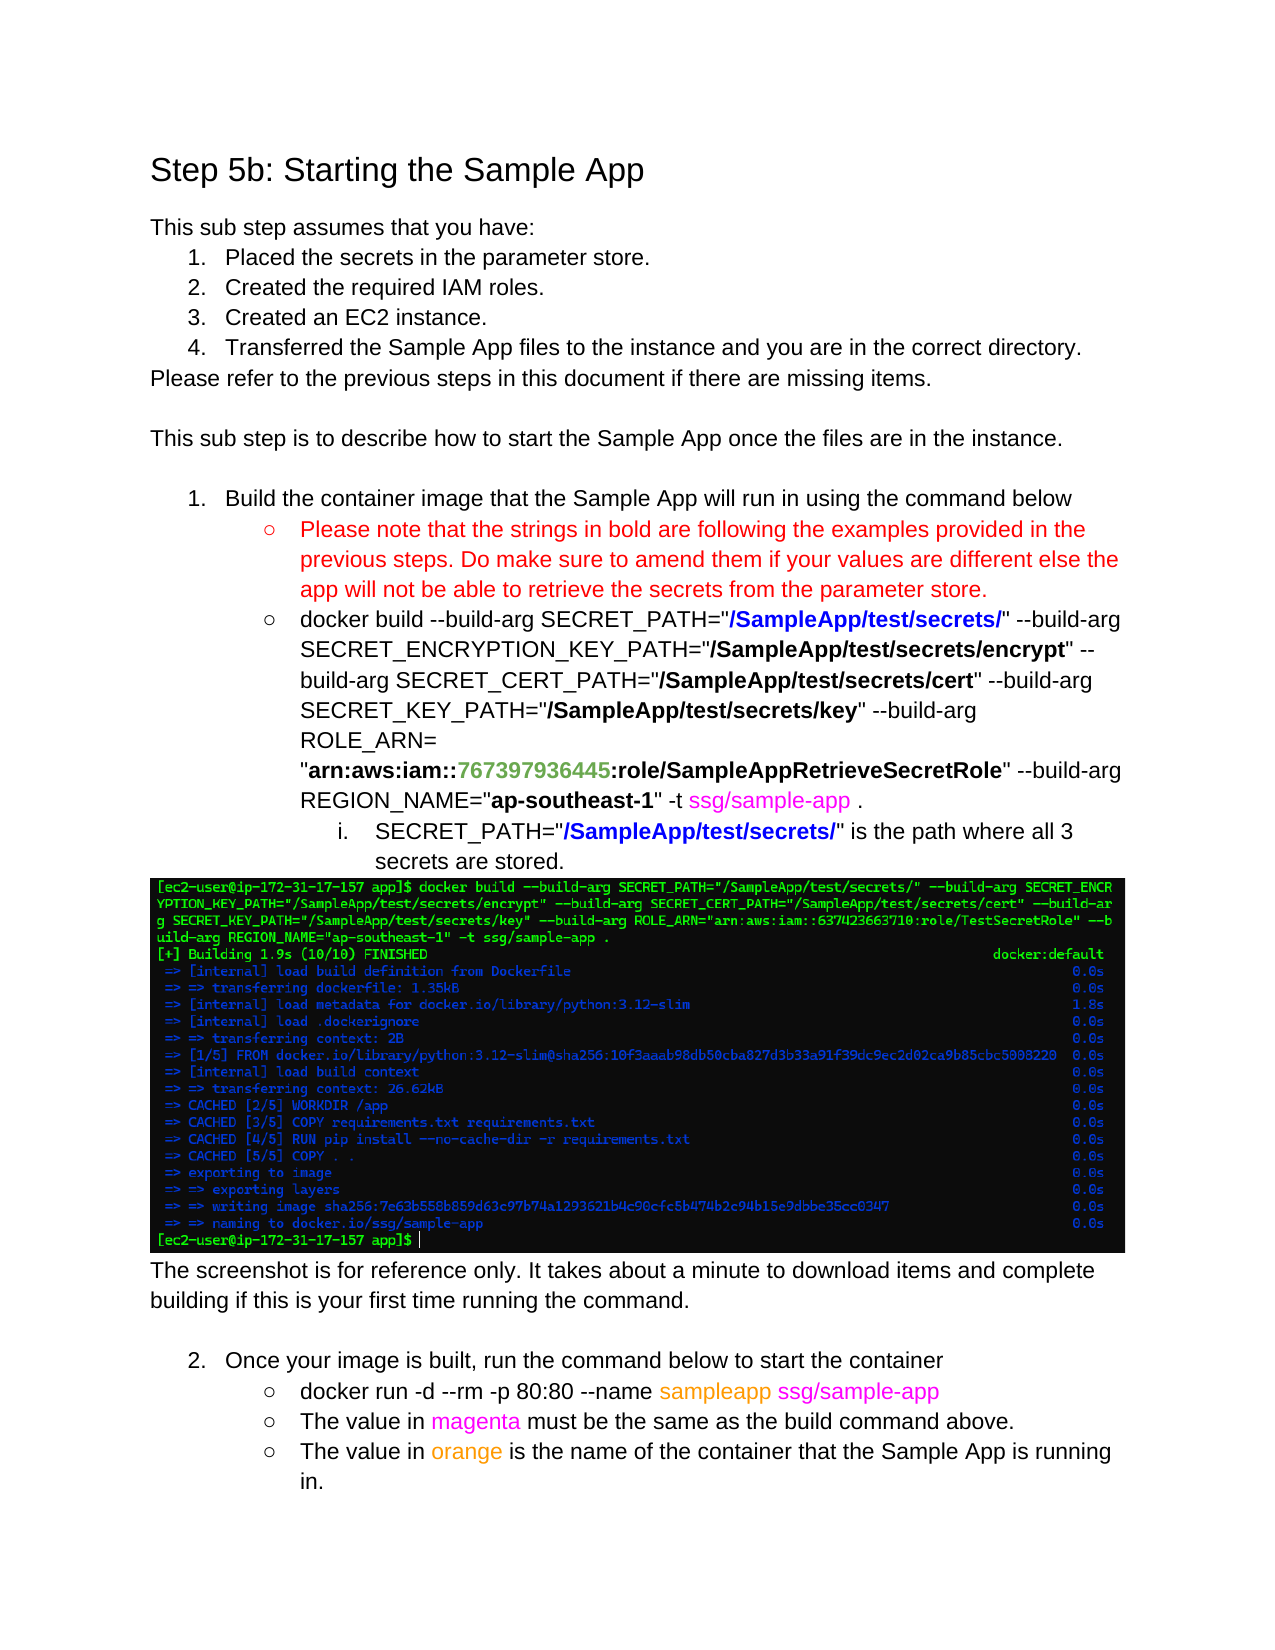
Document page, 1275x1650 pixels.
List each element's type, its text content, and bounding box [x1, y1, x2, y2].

subtitle Step 5b: Starting the Sample App [150, 150, 1125, 188]
list Created the required IAM roles. [187, 274, 1125, 300]
picture [150, 878, 1125, 1253]
list Once your image is built, run the command below to start the container [187, 1347, 1125, 1374]
text This sub step assumes that you have: [150, 213, 1125, 240]
list Please note that the strings in bold are following the examples provided in the previous steps. Do make sure to amend them if your values are different else the app will not be able to retrieve the secrets from the parameter store. [262, 516, 1125, 602]
text This sub step is to describe how to start the Sample App once the files are in the instance. [150, 425, 1125, 451]
list Created an EC2 instance. [187, 304, 1125, 330]
text Please refer to the previous steps in this document if there are missing items. [150, 364, 1125, 391]
list Build the container image that the Sample App will run in using the command below [187, 485, 1125, 512]
text The screenshot is for reference only. It takes about a minute to download items and complete building if this is your first time running the command. [150, 1257, 1125, 1313]
list docker run -d --rm -p 80:80 --name sampleapp ssg/sample-app [262, 1378, 1125, 1404]
list Transferred the Sample App files to the instance and you are in the correct directory. [187, 334, 1125, 361]
list SECRET_PATH="/SampleApp/test/secrets/" is the path where all 3 secrets are stored. [337, 818, 1125, 874]
list The value in orange is the name of the container that the Sample App is running in. [262, 1438, 1125, 1495]
list Placed the secrets in the parameter store. [187, 244, 1125, 270]
list docker build --build-arg SECRET_PATH="/SampleApp/test/secrets/" --build-arg SECRET_ENCRYPTION_KEY_PATH="/SampleApp/test/secrets/encrypt" --build-arg SECRET_CERT_PATH="/SampleApp/test/secrets/cert" --build-arg SECRET_KEY_PATH="/SampleApp/test/secrets/key" --build-arg ROLE_ARN="arn:aws:iam::767397936445:role/SampleAppRetrieveSecretRole" --build-arg REGION_NAME="ap-southeast-1" -t ssg/sample-app . [262, 606, 1125, 814]
list The value in magenta must be the same as the build command above. [262, 1408, 1125, 1434]
